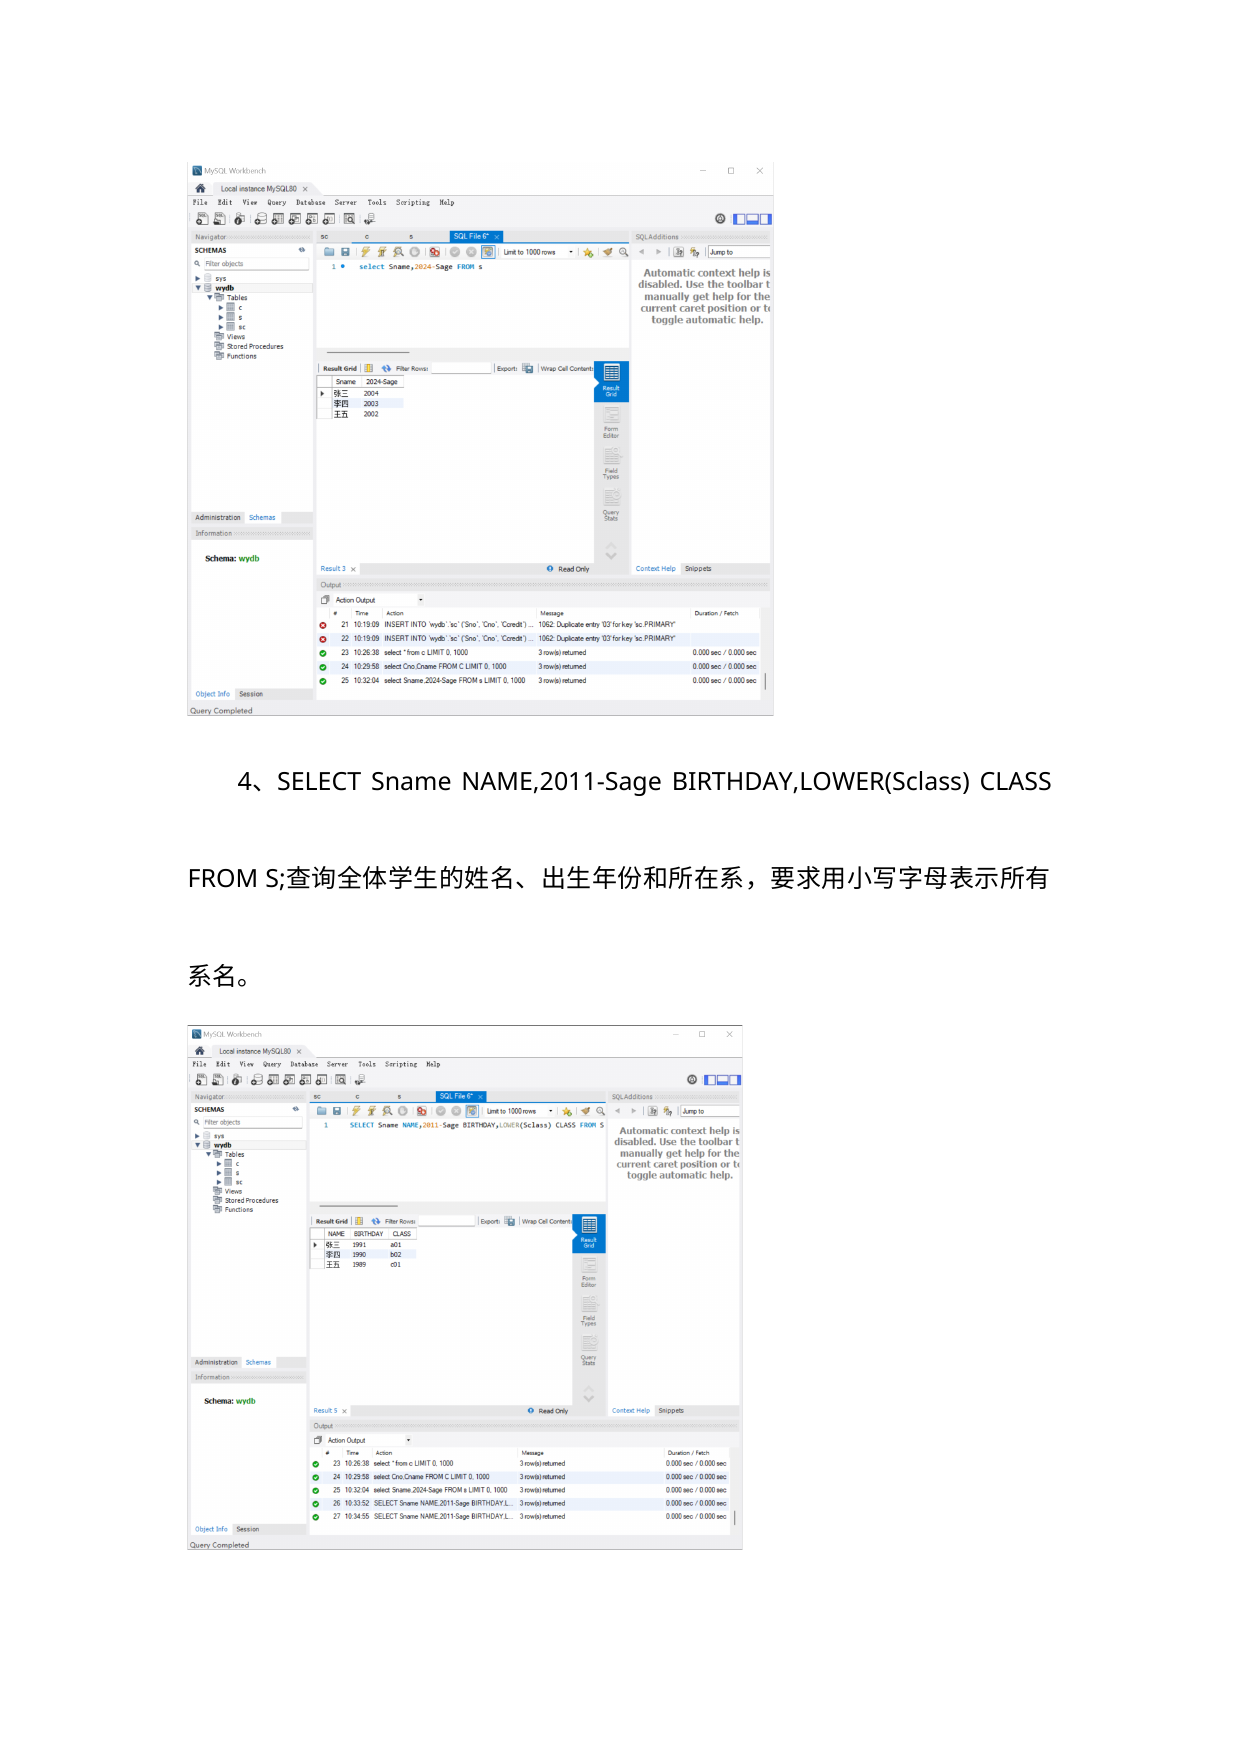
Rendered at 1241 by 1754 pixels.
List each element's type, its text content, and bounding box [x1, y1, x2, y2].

picture [187, 1025, 743, 1550]
picture [187, 162, 774, 716]
list SELECT Sname NAME,2011-Sage BIRTHDAY,LOWER(Sclass) CLASS FROM S;查询全体学生的姓名、出生年份和所在系，要求用小写字母表示所有系名。 [187, 747, 1053, 1007]
